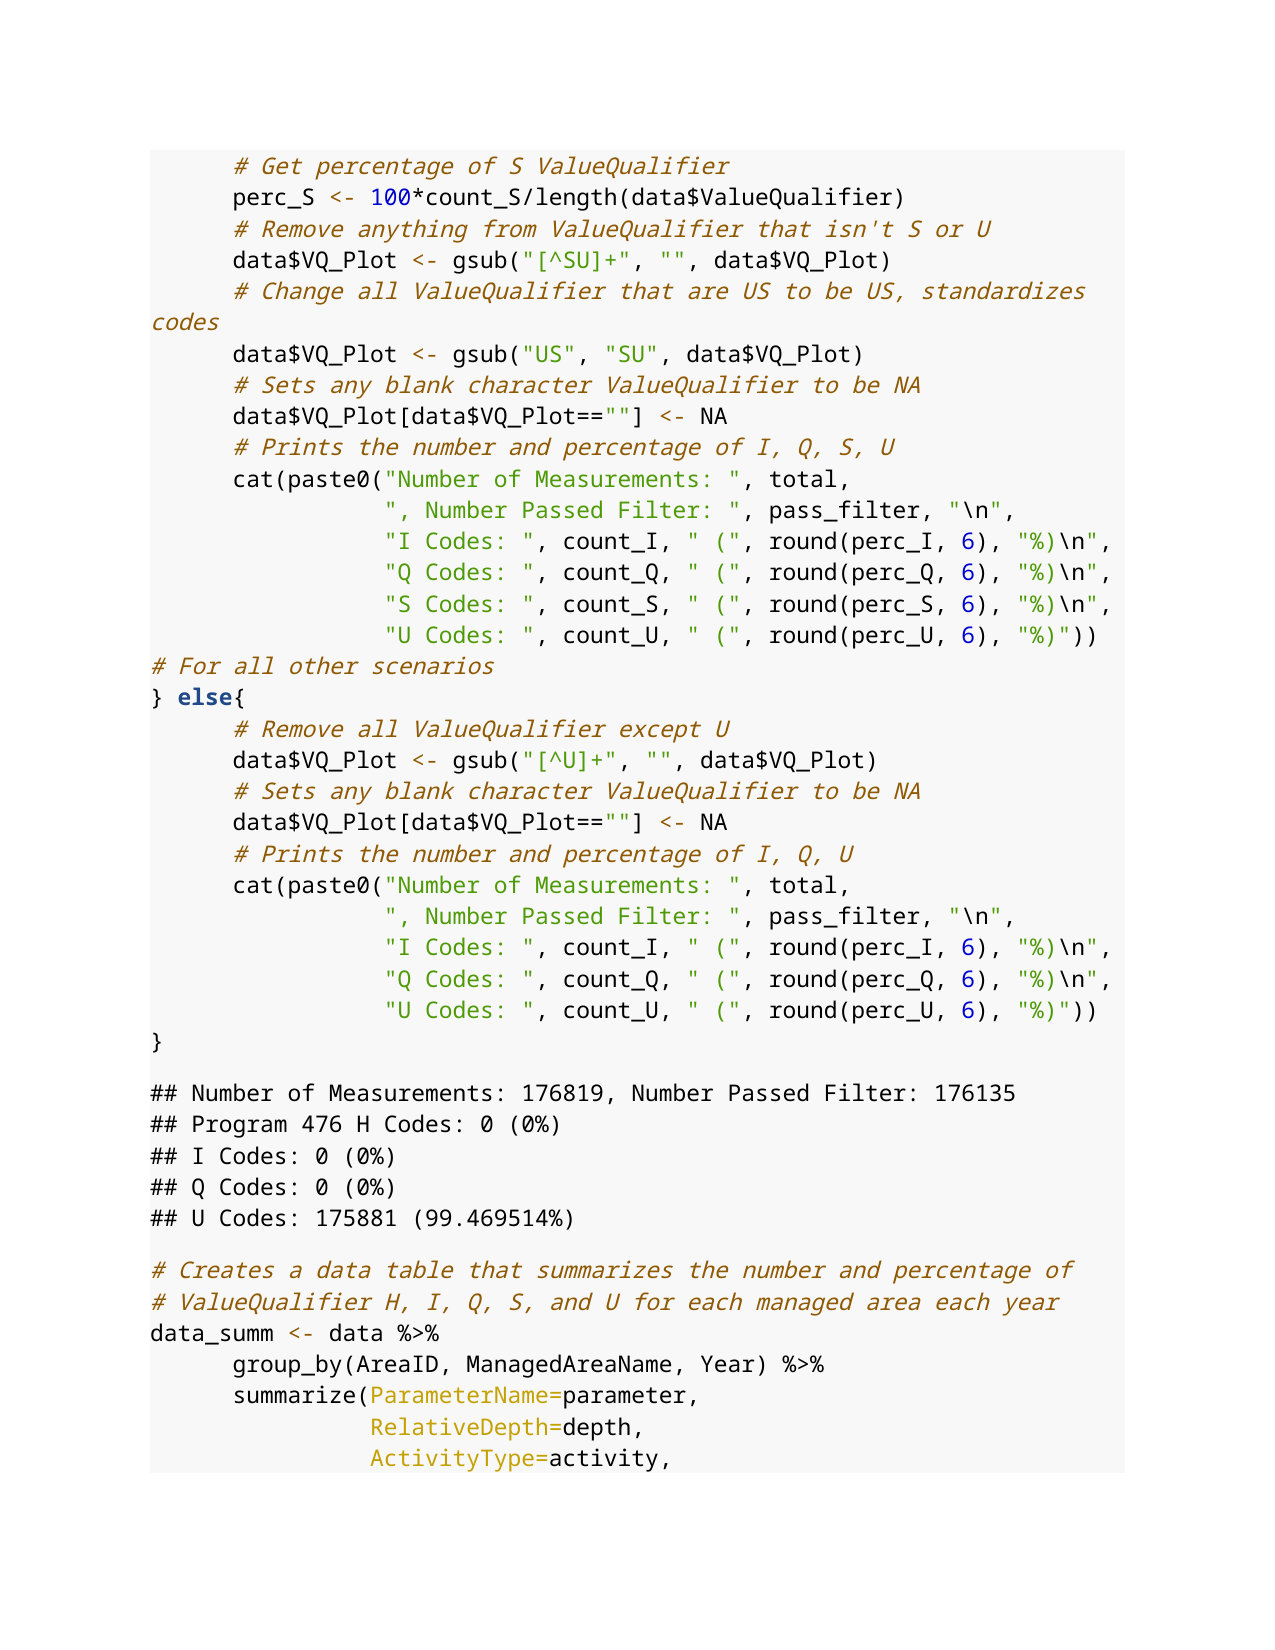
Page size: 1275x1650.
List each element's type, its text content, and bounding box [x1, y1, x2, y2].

text ## Number of Measurements: 176819, Number Passed Filter: 176135 ## Program 476 H Codes: 0 (0%) ## I Codes: 0 (0%) ## Q Codes: 0 (0%) ## U Codes: 175881 (99.469514%) [150, 1077, 1125, 1233]
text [150, 150, 1125, 1056]
